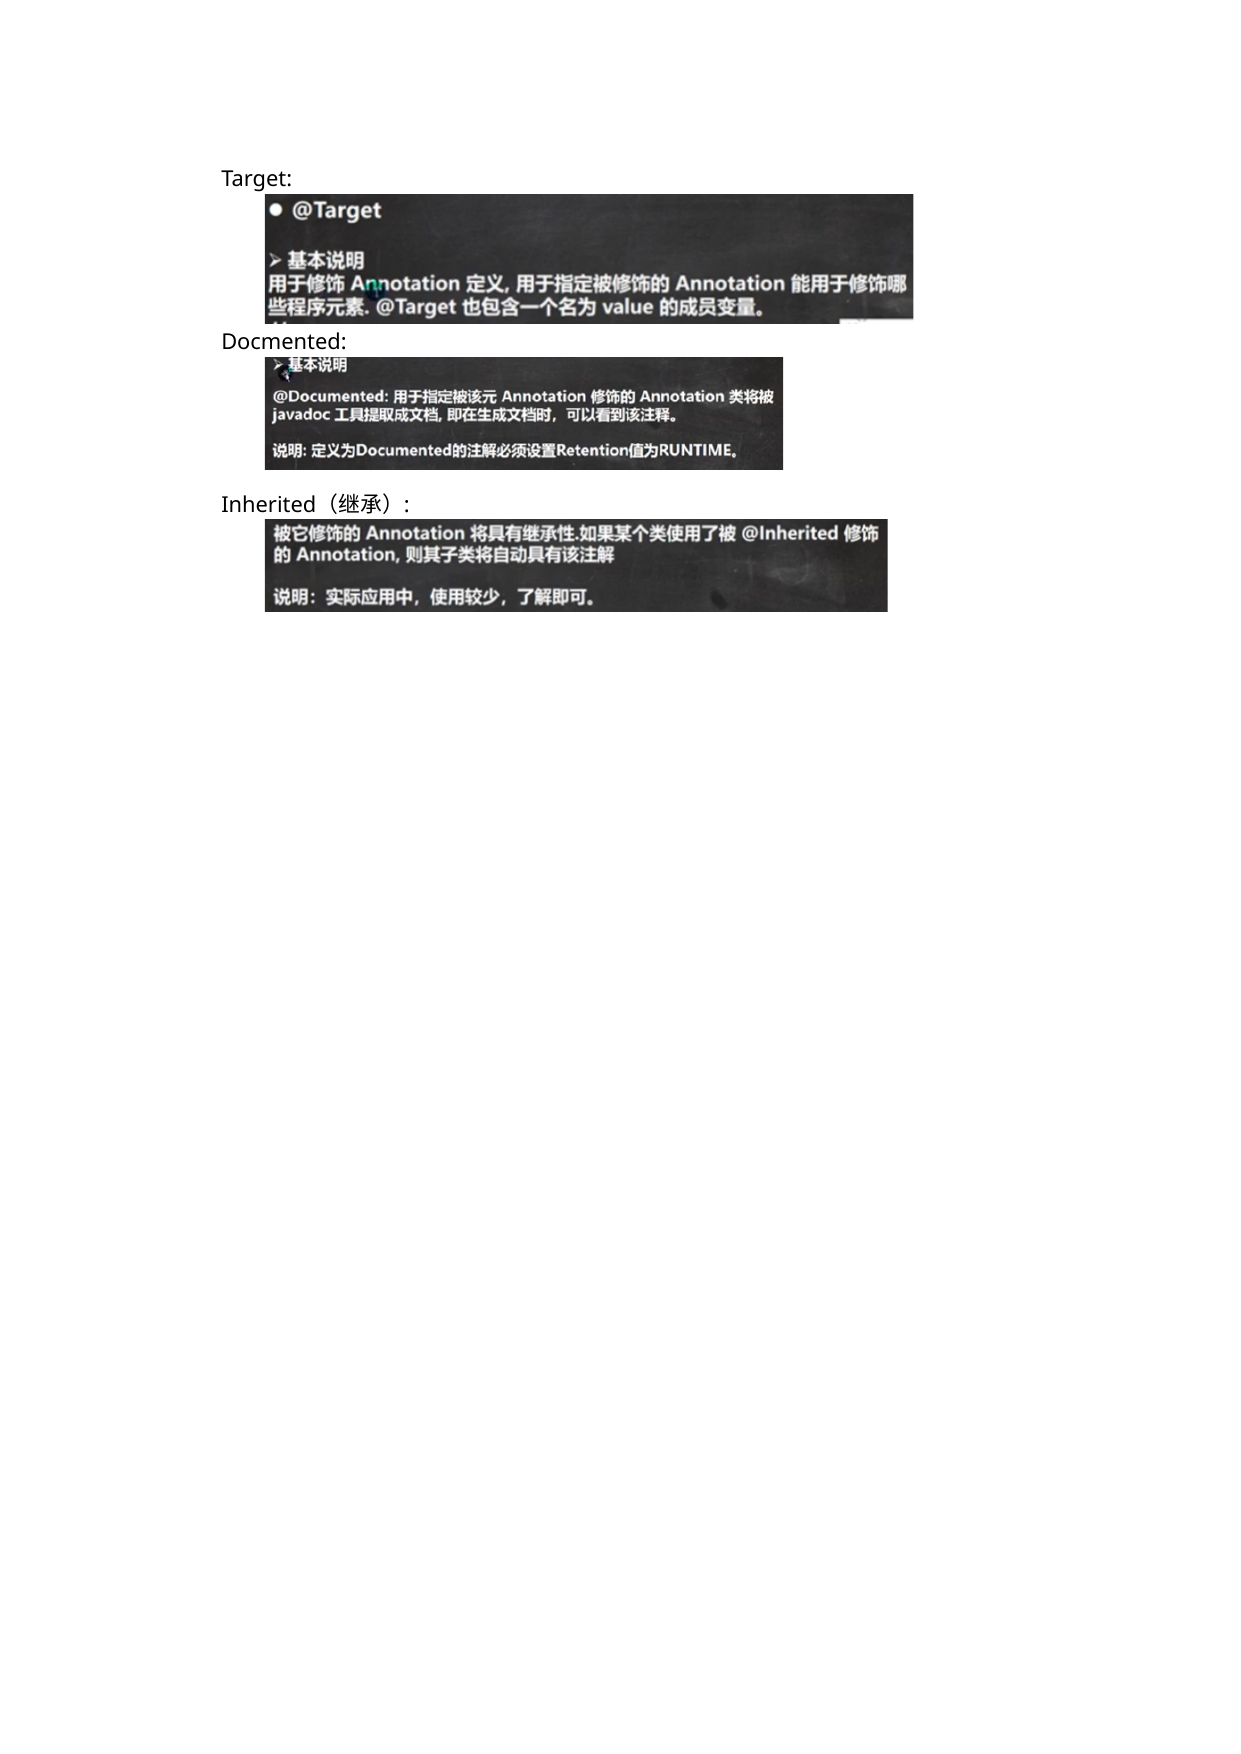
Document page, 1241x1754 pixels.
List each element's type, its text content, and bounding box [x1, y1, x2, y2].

text Docmented: [177, 324, 1063, 357]
picture [264, 519, 888, 612]
picture [264, 357, 784, 470]
text Inherited（继承）: [177, 487, 1063, 519]
picture [264, 194, 914, 324]
text Target: [177, 162, 1063, 194]
